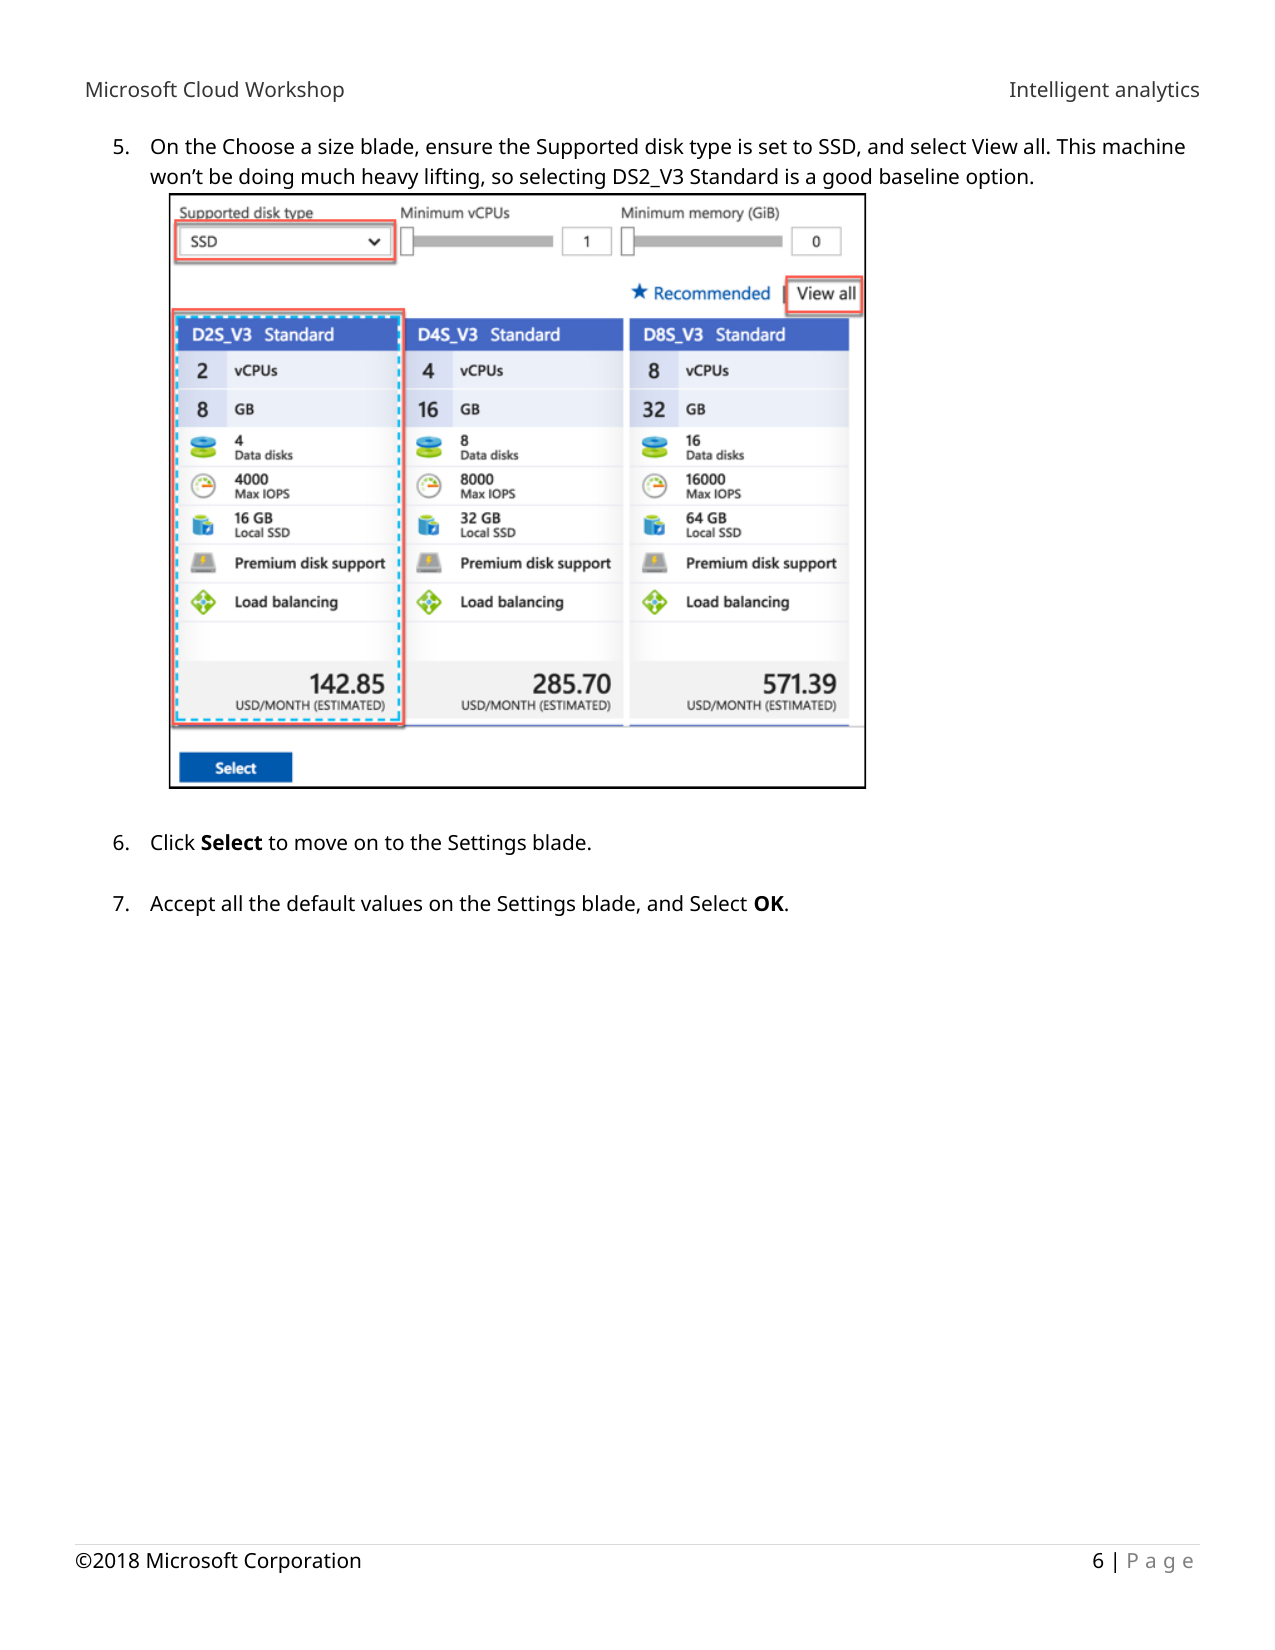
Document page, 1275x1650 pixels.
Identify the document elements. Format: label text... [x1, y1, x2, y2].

list On the Choose a size blade, ensure the Supported disk type is set to SSD, and select View all. This machine won’t be doing much heavy lifting, so selecting DS2_V3 Standard is a good baseline option. [112, 132, 1200, 795]
list Click Select to move on to the Settings blade. [112, 828, 1200, 856]
list Accept all the default values on the Settings blade, and Select OK. [112, 889, 1200, 918]
